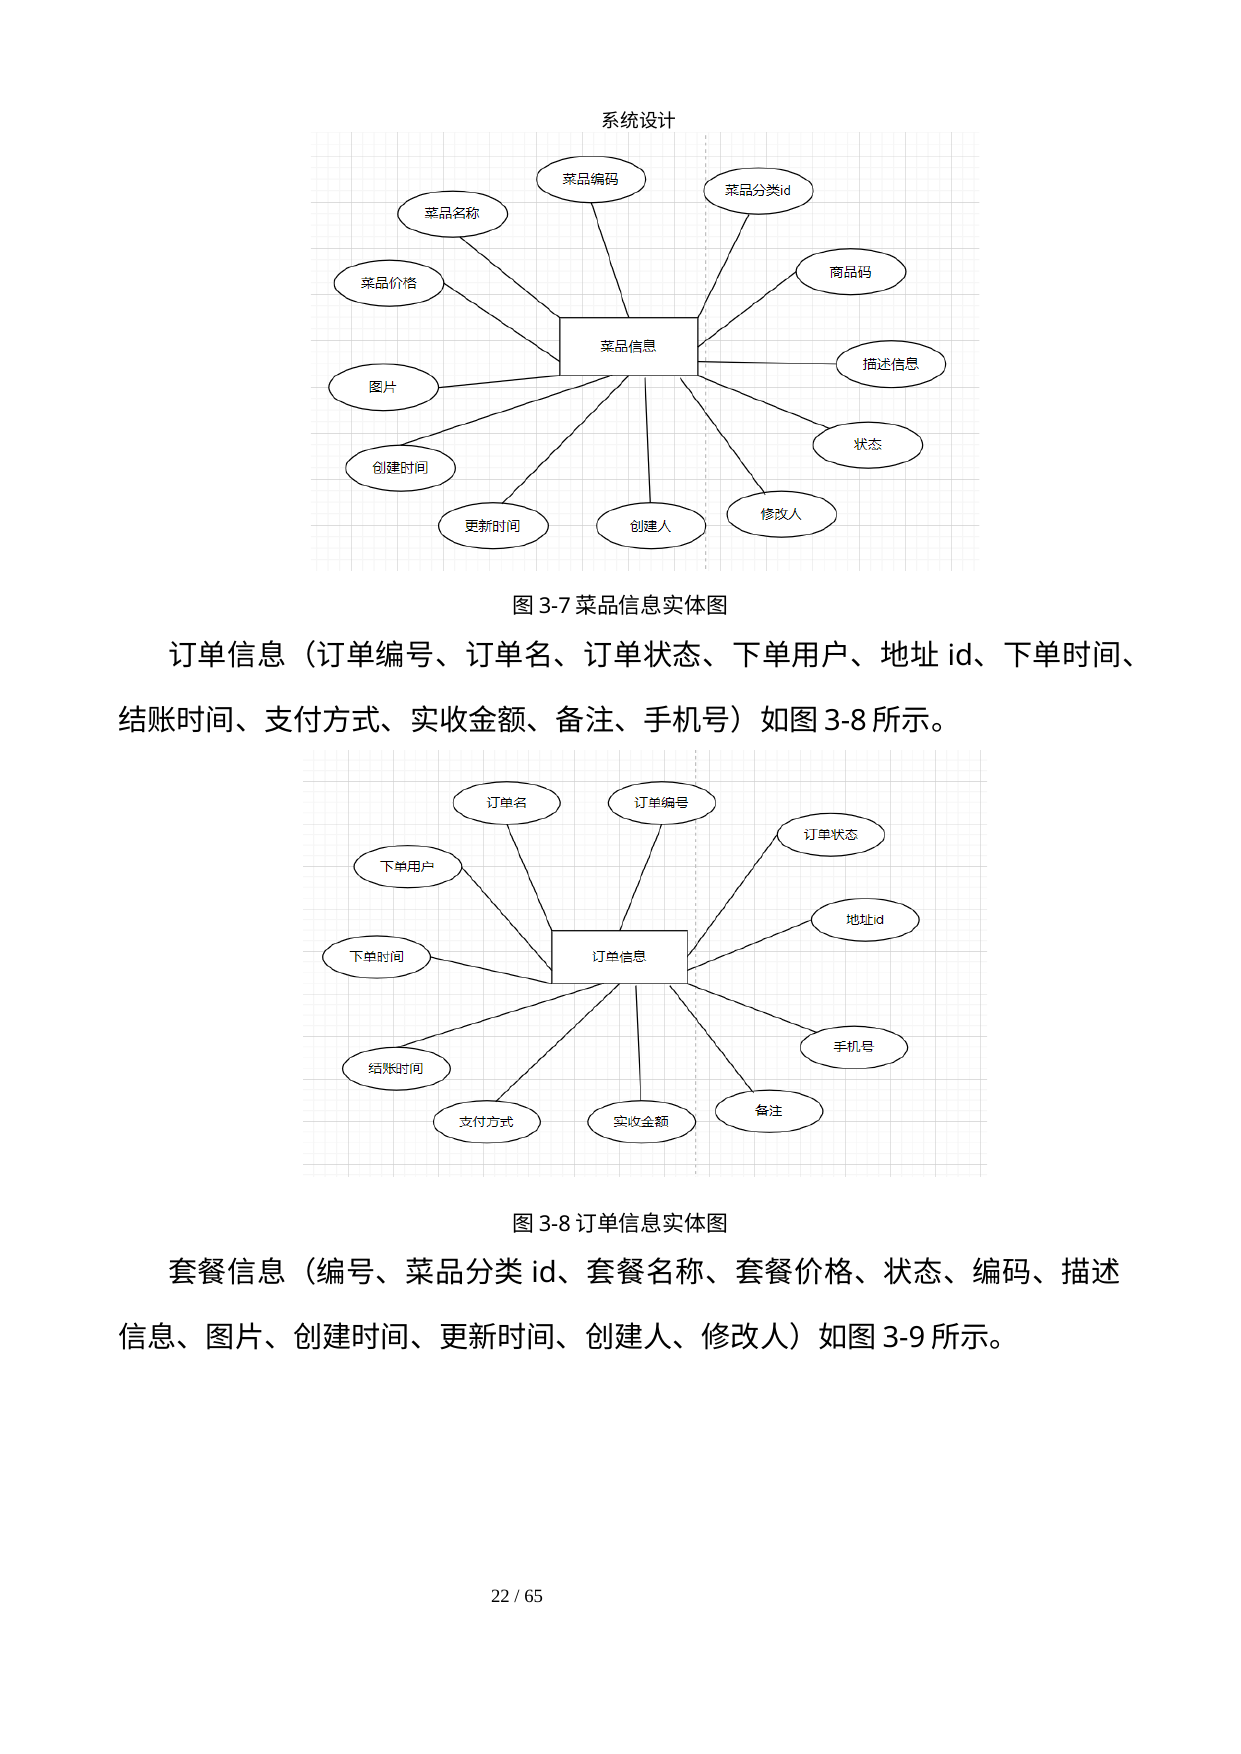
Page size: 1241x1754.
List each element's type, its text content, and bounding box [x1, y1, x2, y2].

picture [310, 132, 980, 571]
picture [303, 750, 988, 1177]
text 图3-7菜品信息实体图 [118, 588, 1122, 620]
text 图3-8订单信息实体图 [118, 1205, 1122, 1238]
text 订单信息（订单编号、订单名、订单状态、下单用户、地址id、下单时间、结账时间、支付方式、实收金额、备注、手机号）如图3-8所示。 [118, 620, 1122, 750]
text 套餐信息（编号、菜品分类id、套餐名称、套餐价格、状态、编码、描述信息、图片、创建时间、更新时间、创建人、修改人）如图3-9所示。 [118, 1238, 1122, 1368]
